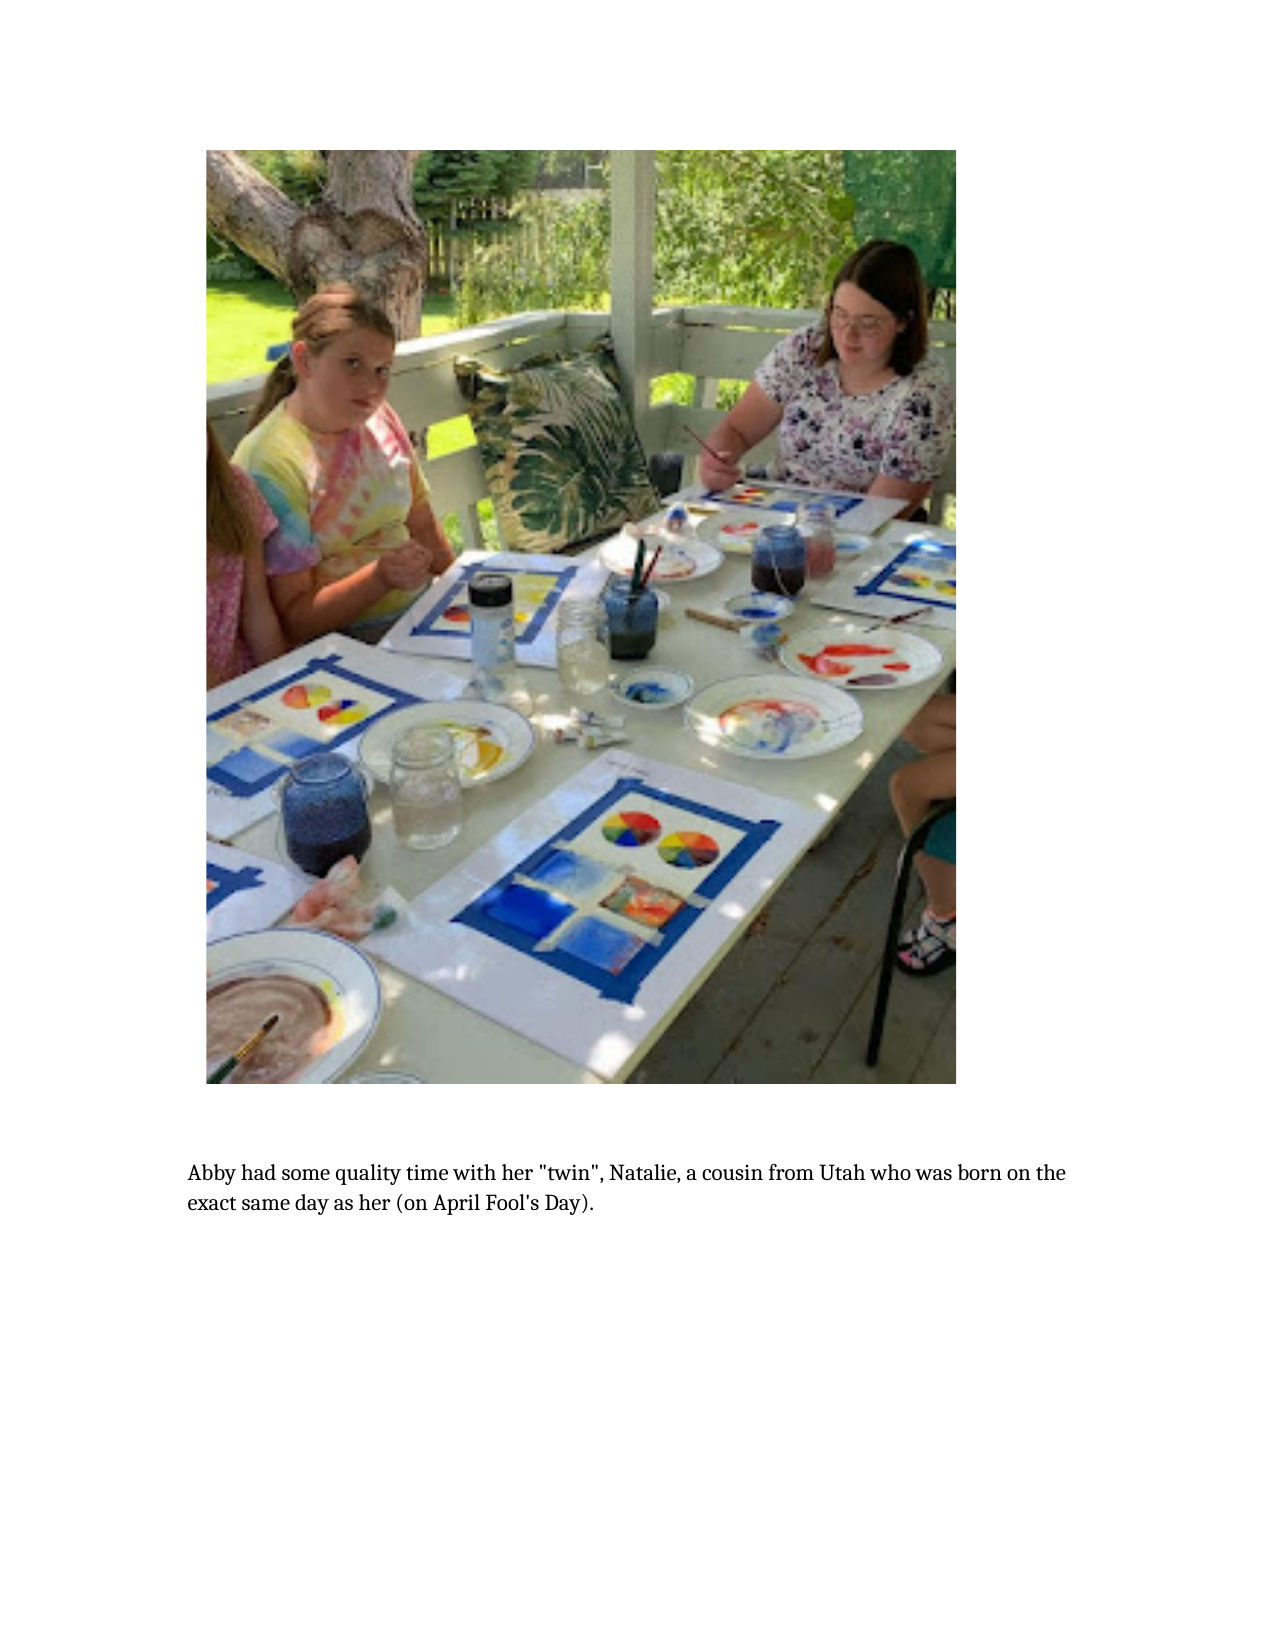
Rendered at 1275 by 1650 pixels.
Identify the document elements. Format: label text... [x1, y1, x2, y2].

text Abby had some quality time with her "twin", Natalie, a cousin from Utah who was born on the exact same day as her (on April Fool's Day). [187, 1159, 1087, 1216]
picture [206, 150, 957, 1084]
